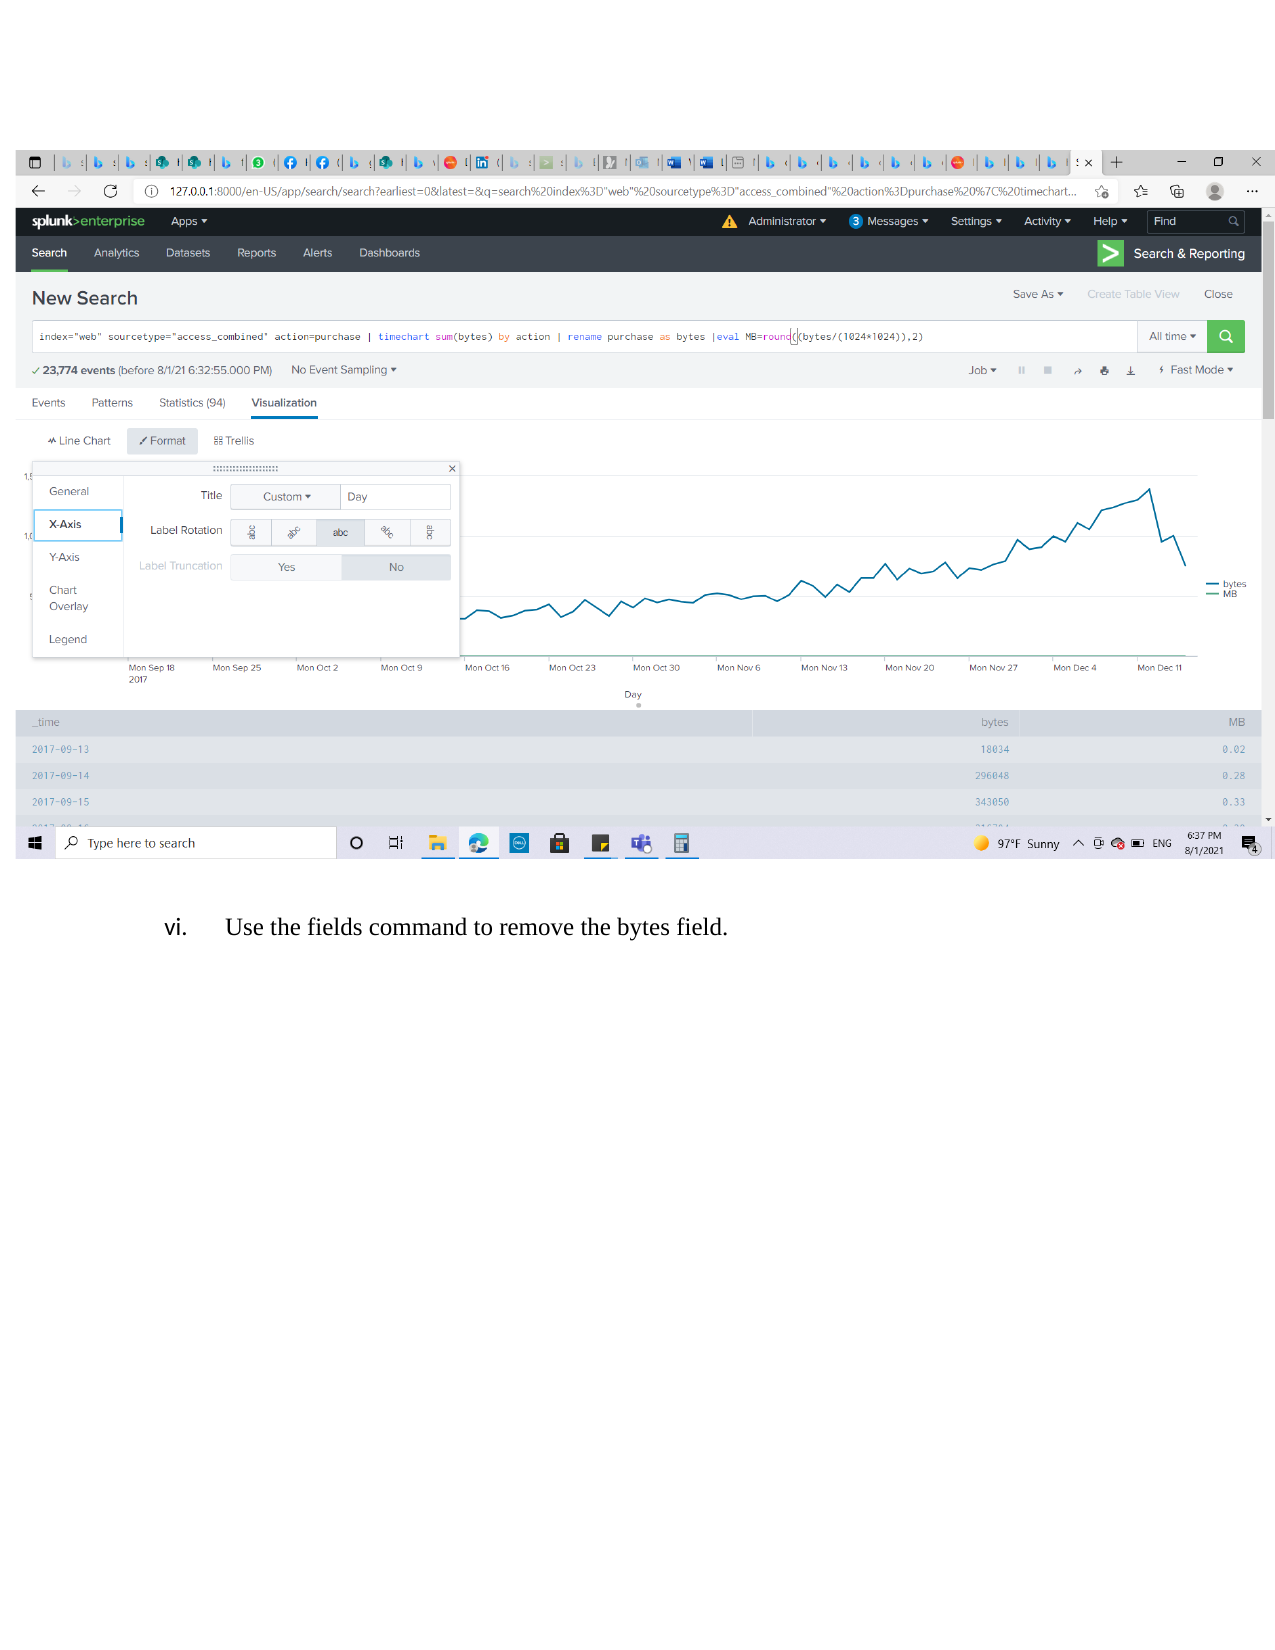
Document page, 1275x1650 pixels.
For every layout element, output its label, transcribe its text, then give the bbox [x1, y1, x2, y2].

list Use the fields command to remove the bytes field. [187, 911, 1125, 942]
